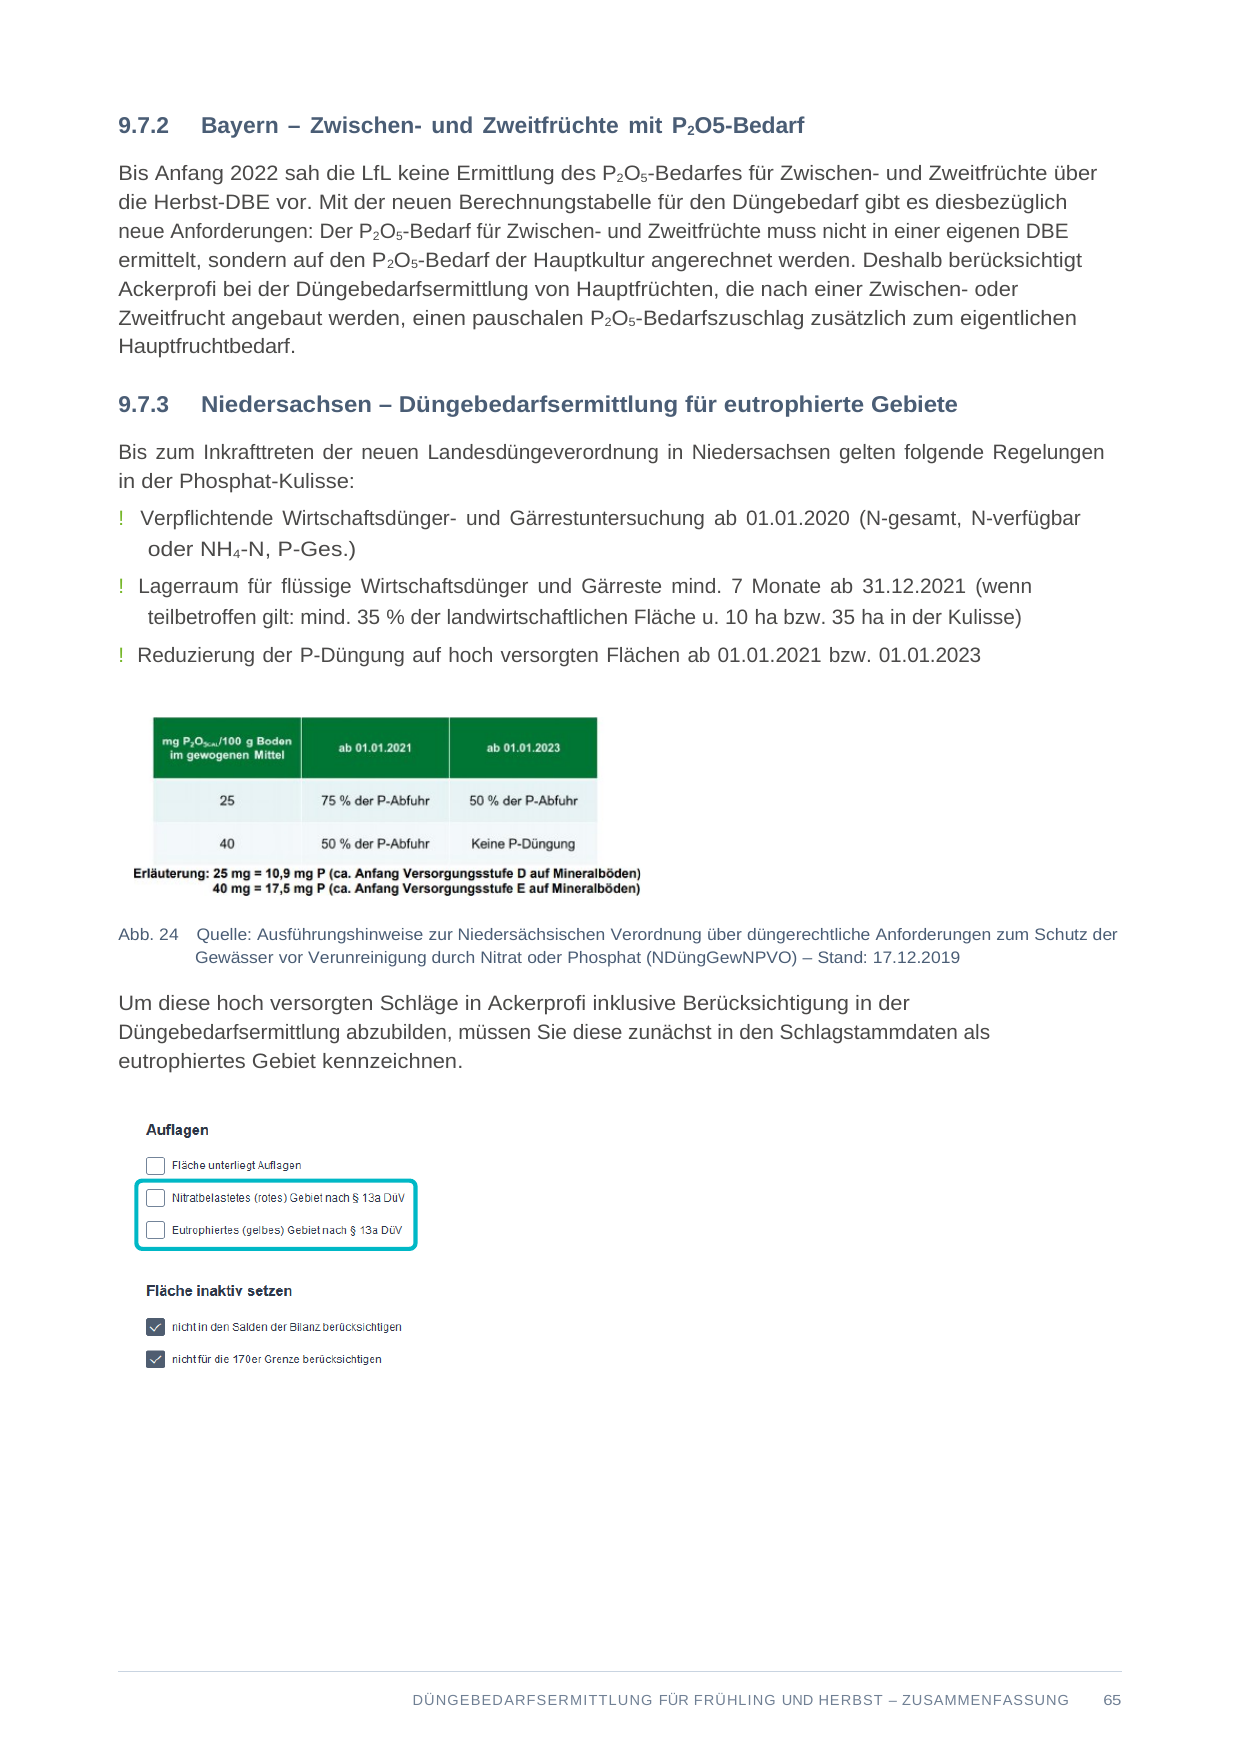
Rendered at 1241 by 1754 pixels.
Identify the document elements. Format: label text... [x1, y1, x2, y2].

picture [145, 1183, 405, 1246]
text ! Lagerraum für flüssige Wirtschaftsdünger und Gärreste mind. 7 Monate ab 31.12.2021 (wenn teilbetroffen gilt: mind. 35 % der landwirtschaftlichen Fläche u. 10 ha bzw. 35 ha in der Kulisse) [118, 574, 1118, 629]
subtitle Niedersachsen – Düngebedarfsermittlung für eutrophierte Gebiete [118, 391, 1240, 417]
subtitle Bayern – Zwischen- und Zweitfrüchte mit P2O5-Bedarf [118, 112, 1240, 138]
text ! Reduzierung der P-Düngung auf hoch versorgten Flächen ab 01.01.2021 bzw. 01.01.2023 [118, 642, 1240, 666]
text Bis zum Inkrafttreten der neuen Landesdüngeverordnung in Niedersachsen gelten folgende Regelungen in der Phosphat-Kulisse: [118, 440, 1118, 493]
picture [145, 1124, 405, 1178]
picture [133, 717, 641, 896]
picture [145, 1251, 405, 1368]
text ! Verpflichtende Wirtschaftsdünger- und Gärrestuntersuchung ab 01.01.2020 (N-gesamt, N-verfügbar oder NH4-N, P-Ges.) [118, 506, 1118, 561]
text Bis Anfang 2022 sah die LfL keine Ermittlung des P2O5-Bedarfes für Zwischen- und Zweitfrüchte über die Herbst-DBE vor. Mit der neuen Berechnungstabelle für den Düngebedarf gibt es diesbezüglich neue Anforderungen: Der P2O5-Bedarf für Zwischen- und Zweitfrüchte muss nicht in einer eigenen DBE ermittelt, sondern auf den P2O5-Bedarf der Hauptkultur angerechnet werden. Deshalb berücksichtigt Ackerprofi bei der Düngebedarfsermittlung von Hauptfrüchten, die nach einer Zwischen- oder Zweitfrucht angebaut werden, einen pauschalen P2O5-Bedarfszuschlag zusätzlich zum eigentlichen Hauptfruchtbedarf. [118, 161, 1097, 358]
text Um diese hoch versorgten Schläge in Ackerprofi inklusive Berücksichtigung in der Düngebedarfsermittlung abzubilden, müssen Sie diese zunächst in den Schlagstammdaten als eutrophiertes Gebiet kennzeichnen. [118, 991, 1110, 1073]
text Abb. 24 Quelle: Ausführungshinweise zur Niedersächsischen Verordnung über düngerechtliche Anforderungen zum Schutz der Gewässer vor Verunreinigung durch Nitrat oder Phosphat (NDüngGewNPVO) – Stand: 17.12.2019 [118, 925, 1118, 967]
